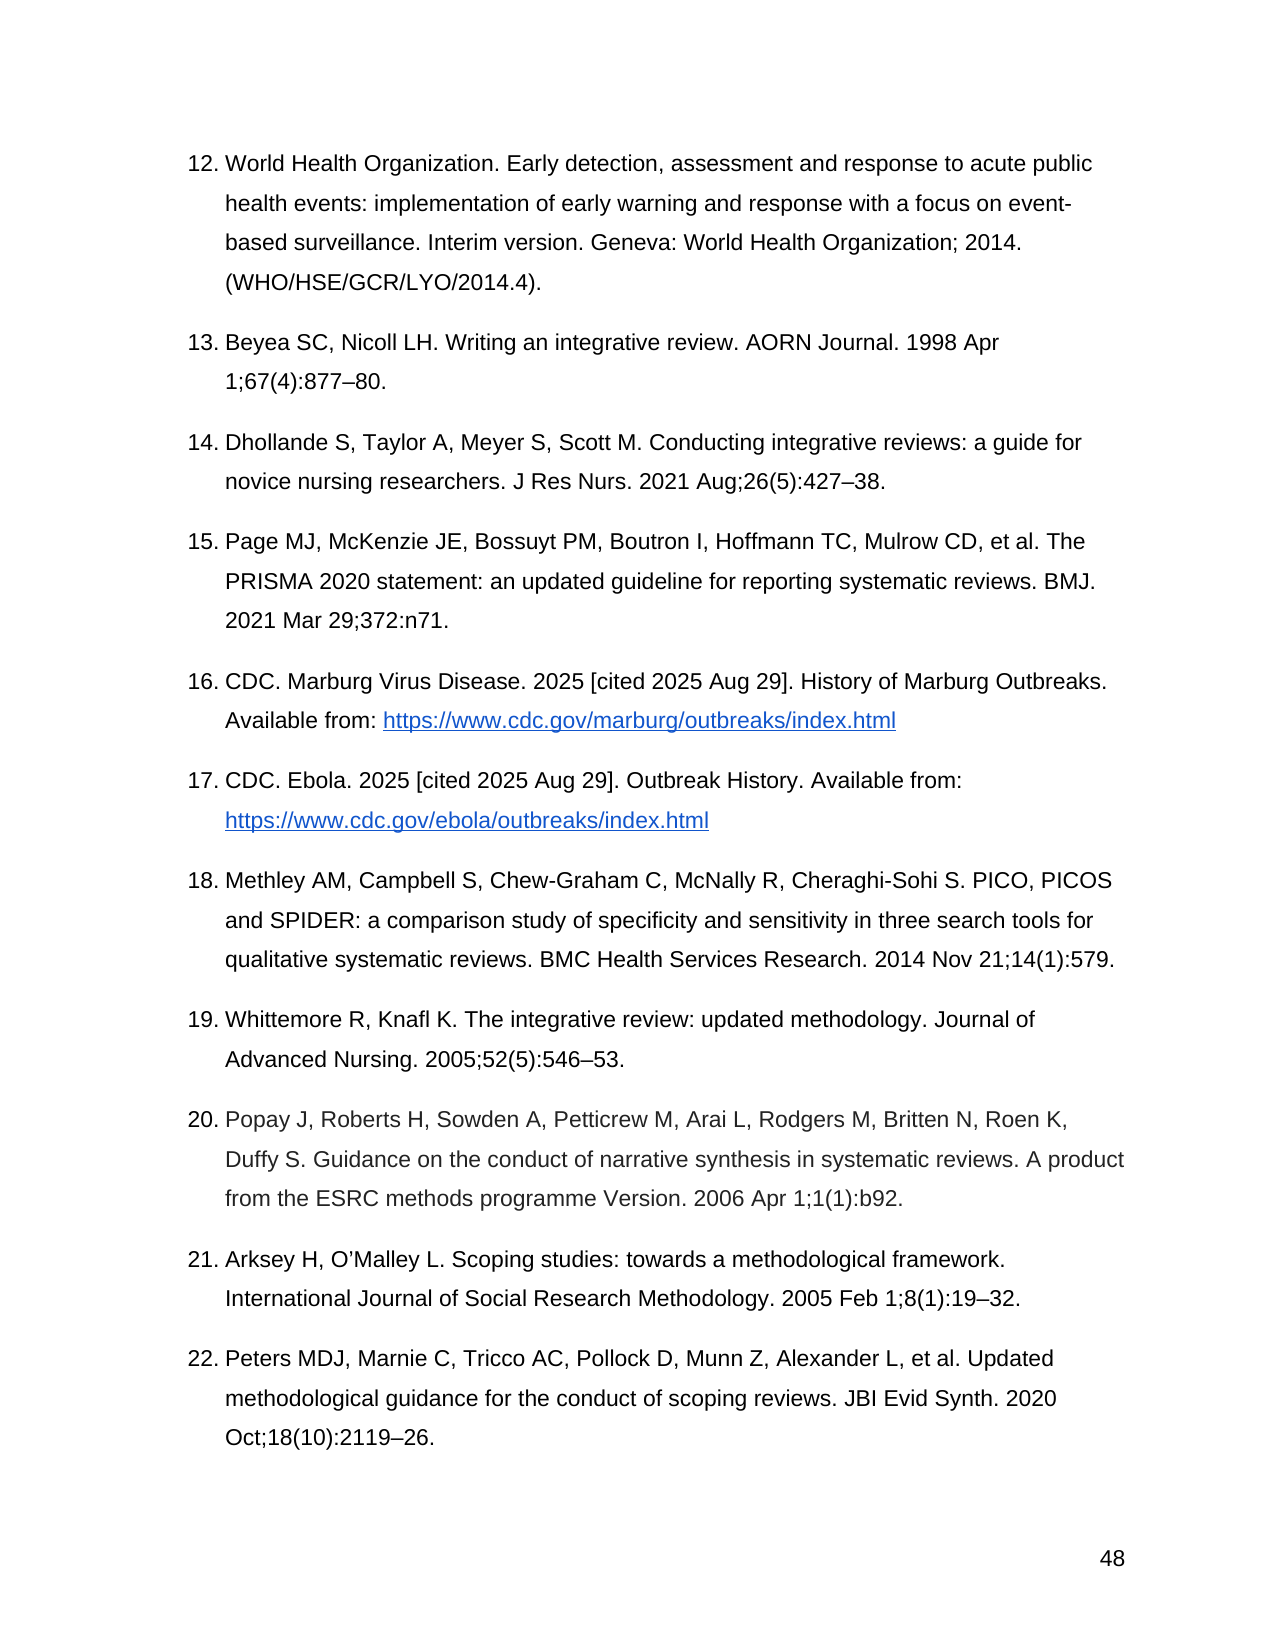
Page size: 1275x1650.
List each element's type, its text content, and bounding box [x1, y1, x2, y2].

list Popay J, Roberts H, Sowden A, Petticrew M, Arai L, Rodgers M, Britten N, Roen K, Duffy S. Guidance on the conduct of narrative synthesis in systematic reviews. A product from the ESRC methods programme Version. 2006 Apr 1;1(1):b92. [187, 1106, 1125, 1212]
list Beyea SC, Nicoll LH. Writing an integrative review. AORN Journal. 1998 Apr 1;67(4):877–80. [187, 329, 1117, 394]
list Whittemore R, Knafl K. The integrative review: updated methodology. Journal of Advanced Nursing. 2005;52(5):546–53. [187, 1006, 1117, 1072]
list World Health Organization. Early detection, assessment and response to acute public health events: implementation of early warning and response with a focus on event-based surveillance. Interim version. Geneva: World Health Organization; 2014. (WHO/HSE/GCR/LYO/2014.4). [187, 150, 1117, 295]
list Page MJ, McKenzie JE, Bossuyt PM, Boutron I, Hoffmann TC, Mulrow CD, et al. The PRISMA 2020 statement: an updated guideline for reporting systematic reviews. BMJ. 2021 Mar 29;372:n71. [187, 528, 1117, 634]
list Methley AM, Campbell S, Chew-Graham C, McNally R, Cheraghi-Sohi S. PICO, PICOS and SPIDER: a comparison study of specificity and sensitivity in three search tools for qualitative systematic reviews. BMC Health Services Research. 2014 Nov 21;14(1):579. [187, 867, 1117, 972]
list Peters MDJ, Marnie C, Tricco AC, Pollock D, Munn Z, Alexander L, et al. Updated methodological guidance for the conduct of scoping reviews. JBI Evid Synth. 2020 Oct;18(10):2119–26. [187, 1345, 1117, 1451]
list CDC. Ebola. 2025 [cited 2025 Aug 29]. Outbreak History. Available from: https://www.cdc.gov/ebola/outbreaks/index.html [187, 767, 1117, 833]
list Dhollande S, Taylor A, Meyer S, Scott M. Conducting integrative reviews: a guide for novice nursing researchers. J Res Nurs. 2021 Aug;26(5):427–38. [187, 428, 1117, 494]
list CDC. Marburg Virus Disease. 2025 [cited 2025 Aug 29]. History of Marburg Outbreaks. Available from: https://www.cdc.gov/marburg/outbreaks/index.html [187, 668, 1125, 733]
list Arksey H, O’Malley L. Scoping studies: towards a methodological framework. International Journal of Social Research Methodology. 2005 Feb 1;8(1):19–32. [187, 1246, 1117, 1311]
